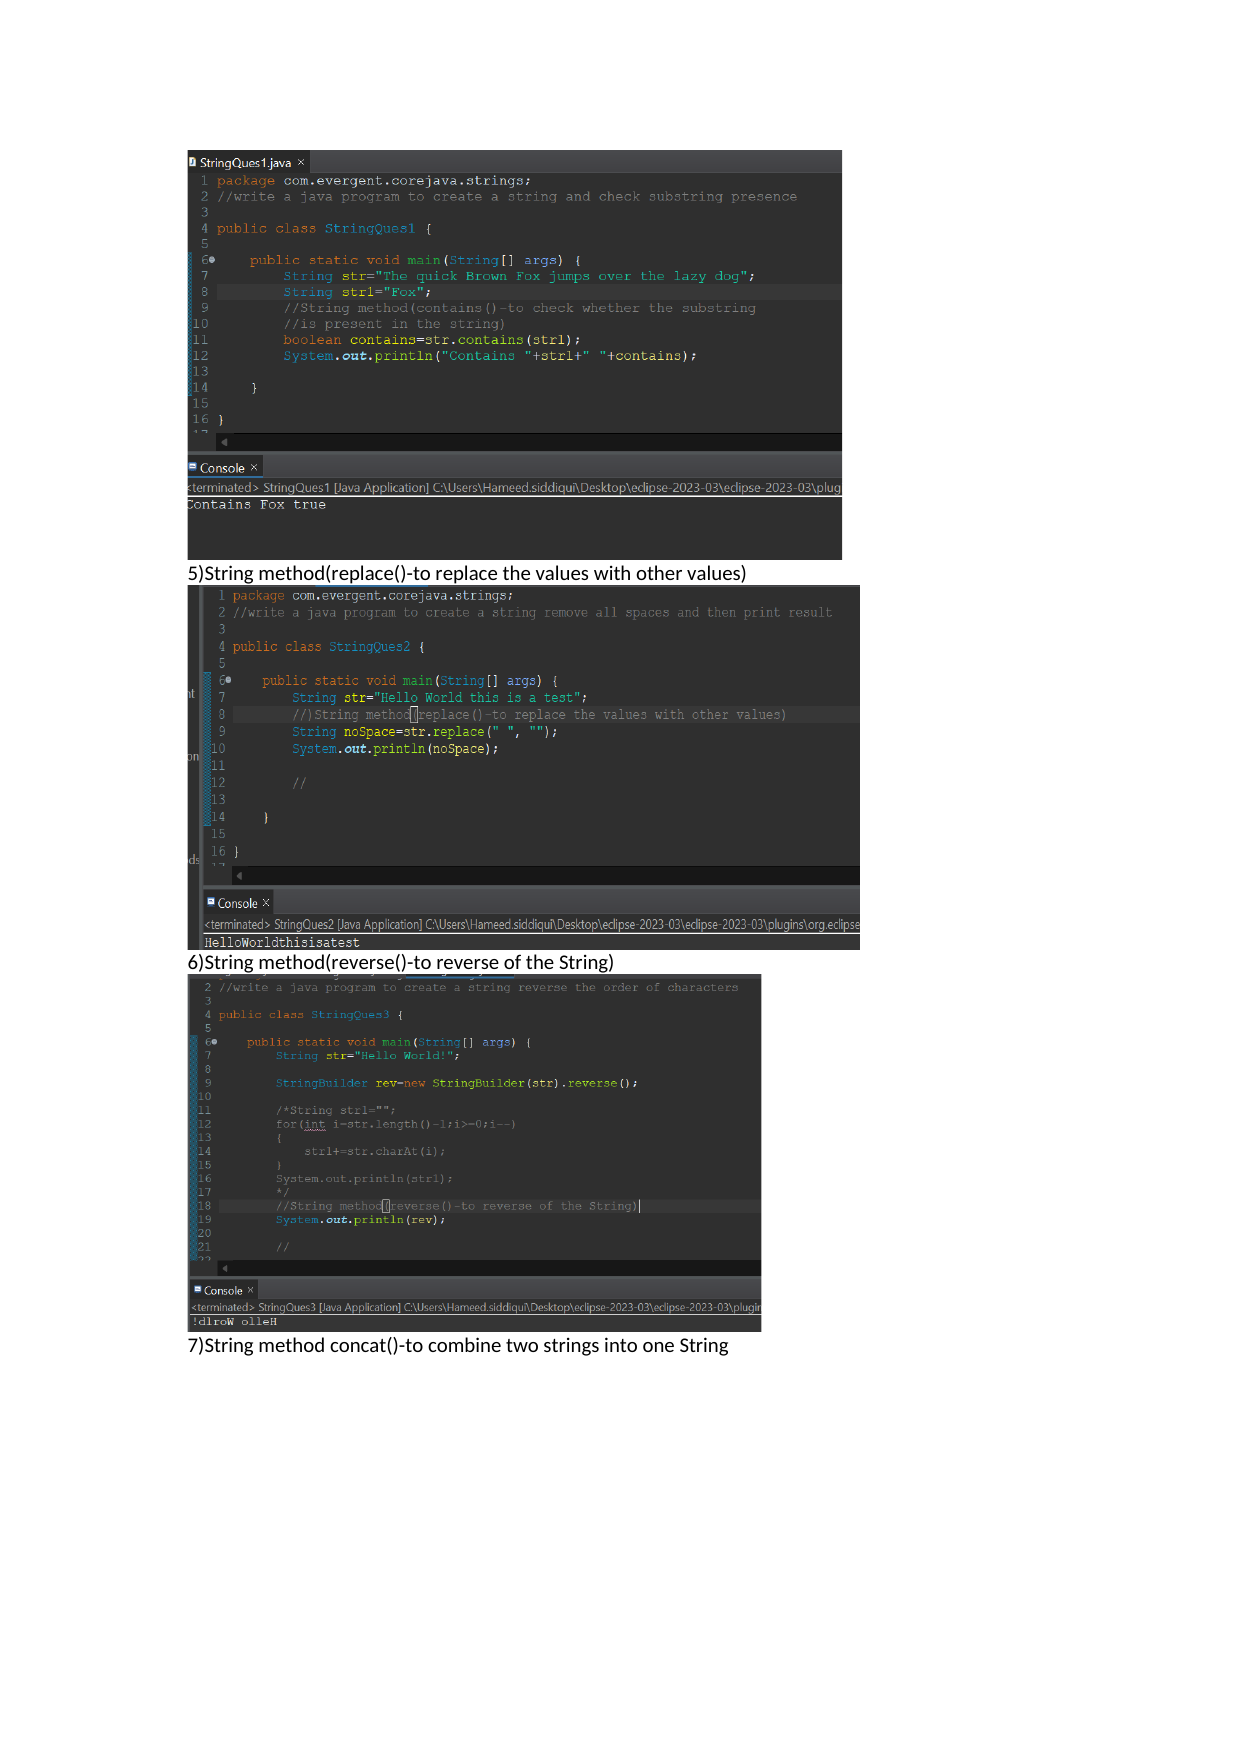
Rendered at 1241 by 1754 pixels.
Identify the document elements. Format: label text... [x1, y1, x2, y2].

list 7)String method concat()-to combine two strings into one String [187, 1332, 1053, 1357]
list 5)String method(replace()-to replace the values with other values) [187, 560, 1053, 585]
picture [187, 974, 762, 1332]
list 6)String method(reverse()-to reverse of the String) [187, 949, 1053, 975]
picture [187, 585, 860, 950]
picture [187, 150, 843, 560]
